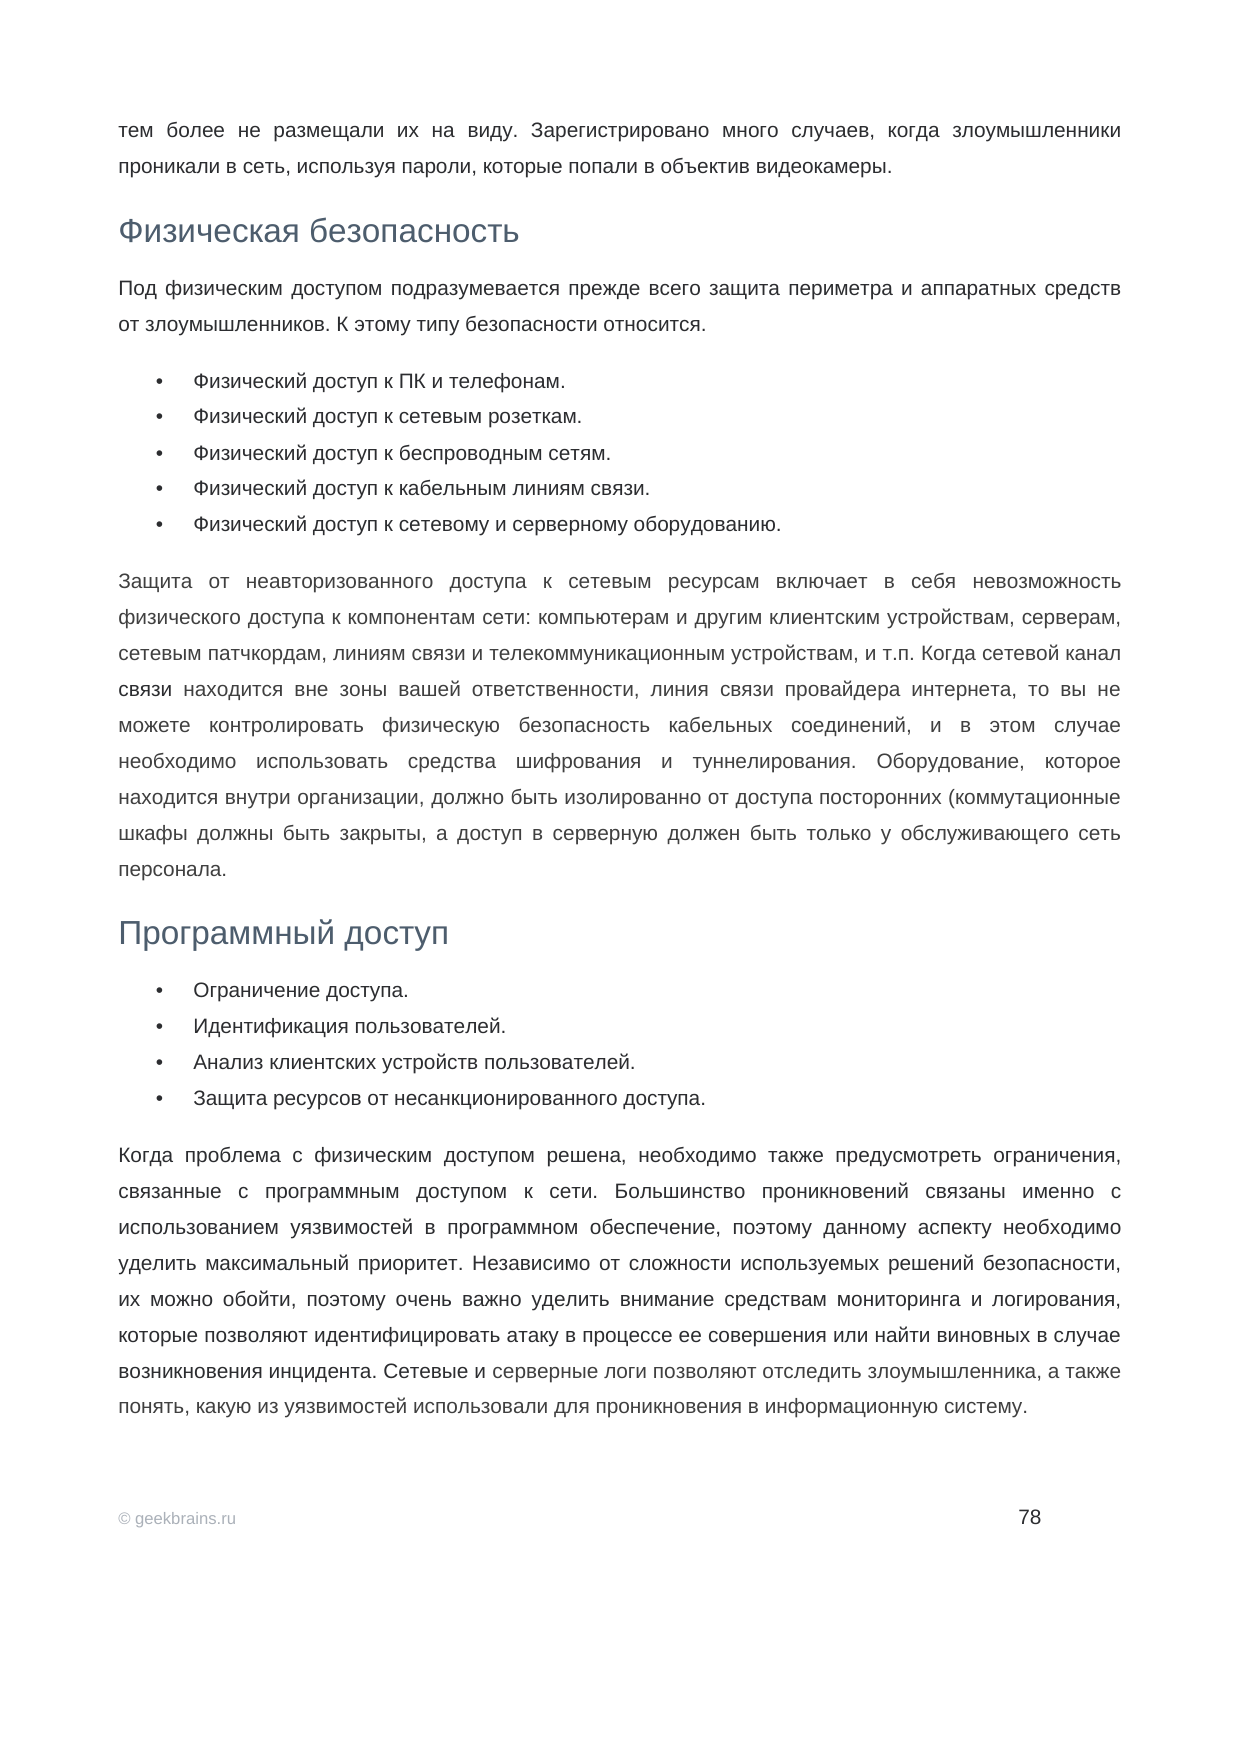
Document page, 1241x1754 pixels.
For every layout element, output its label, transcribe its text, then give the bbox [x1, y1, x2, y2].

list Физический доступ к кабельным линиям связи. [156, 476, 1122, 500]
list Физический доступ к сетевым розеткам. [156, 404, 1122, 428]
subtitle Физическая безопасность [118, 211, 1122, 249]
list Анализ клиентских устройств пользователей. [156, 1050, 1122, 1074]
list Ограничение доступа. [156, 978, 1122, 1002]
subtitle Программный доступ [118, 913, 1122, 952]
list Физический доступ к ПК и телефонам. [156, 368, 1122, 392]
text Защита от неавторизованного доступа к сетевым ресурсам включает в себя невозможность физического доступа к компонентам сети: компьютерам и другим клиентским устройствам, серверам, сетевым патчкордам, линиям связи и телекоммуникационным устройствам, и т.п. Когда сетевой канал связи находится вне зоны вашей ответственности, линия связи провайдера интернета, то вы не можете контролировать физическую безопасность кабельных соединений, и в этом случае необходимо использовать средства шифрования и туннелирования. Оборудование, которое находится внутри организации, должно быть изолированно от доступа посторонних (коммутационные шкафы должны быть закрыты, а доступ в серверную должен быть только у обслуживающего сеть персонала. [118, 569, 1122, 880]
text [118, 118, 1122, 178]
list Физический доступ к сетевому и серверному оборудованию. [156, 512, 1122, 536]
list Идентификация пользователей. [156, 1014, 1122, 1038]
text Под физическим доступом подразумевается прежде всего защита периметра и аппаратных средств от злоумышленников. К этому типу безопасности относится. [118, 276, 1122, 336]
list Защита ресурсов от несанкционированного доступа. [156, 1086, 1122, 1110]
list Физический доступ к беспроводным сетям. [156, 440, 1122, 464]
text Когда проблема с физическим доступом решена, необходимо также предусмотреть ограничения, связанные с программным доступом к сети. Большинство проникновений связаны именно с использованием уязвимостей в программном обеспечение, поэтому данному аспекту необходимо уделить максимальный приоритет. Независимо от сложности используемых решений безопасности, их можно обойти, поэтому очень важно уделить внимание средствам мониторинга и логирования, которые позволяют идентифицировать атаку в процессе ее совершения или найти виновных в случае возникновения инцидента. Сетевые и серверные логи позволяют отследить злоумышленника, а также понять, какую из уязвимостей использовали для проникновения в информационную систему. [118, 1143, 1122, 1418]
